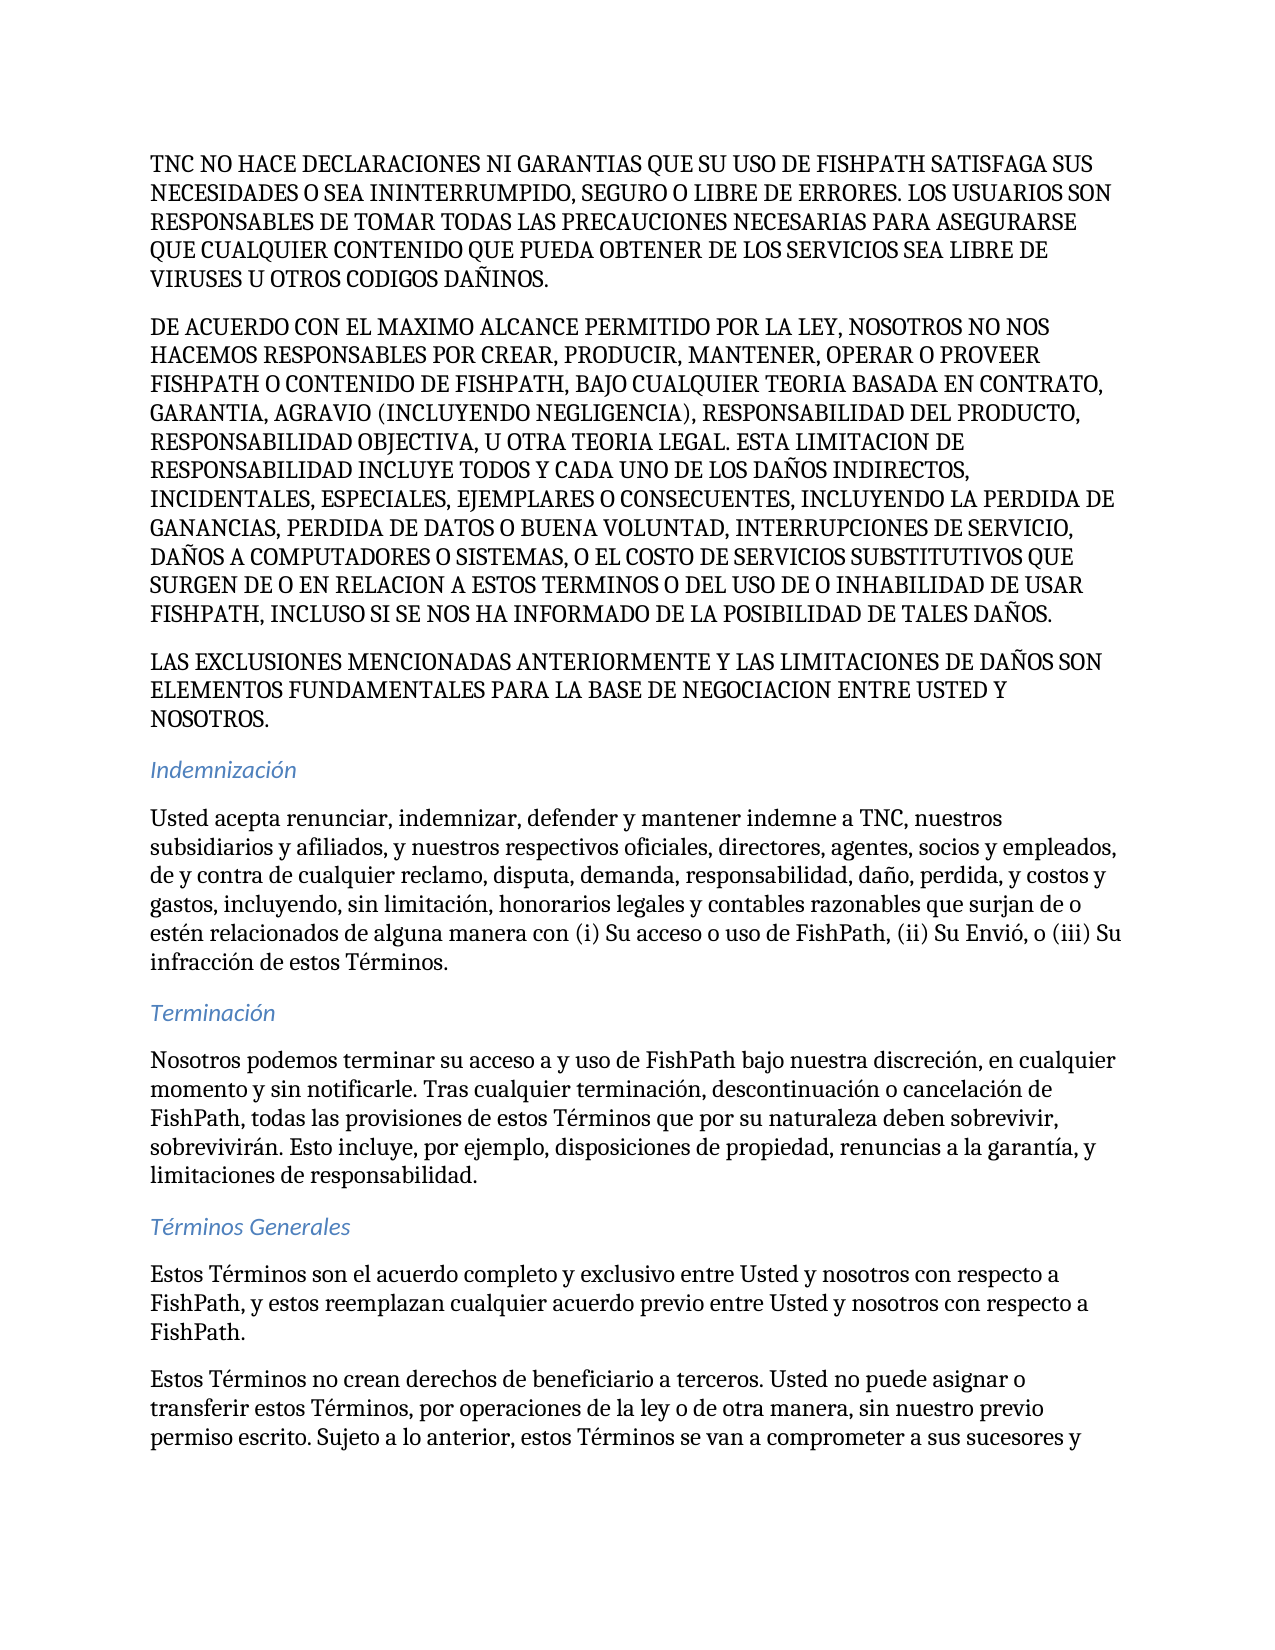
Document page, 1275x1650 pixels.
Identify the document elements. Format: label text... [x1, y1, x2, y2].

text Nosotros podemos terminar su acceso a y uso de FishPath bajo nuestra discreción, en cualquier momento y sin notificarle. Tras cualquier terminación, descontinuación o cancelación de FishPath, todas las provisiones de estos Términos que por su naturaleza deben sobrevivir, sobrevivirán. Esto incluye, por ejemplo, disposiciones de propiedad, renuncias a la garantía, y limitaciones de responsabilidad. [150, 1046, 1125, 1190]
subtitle Términos Generales [150, 1211, 1125, 1242]
text DE ACUERDO CON EL MAXIMO ALCANCE PERMITIDO POR LA LEY, NOSOTROS NO NOS HACEMOS RESPONSABLES POR CREAR, PRODUCIR, MANTENER, OPERAR O PROVEER FISHPATH O CONTENIDO DE FISHPATH, BAJO CUALQUIER TEORIA BASADA EN CONTRATO, GARANTIA, AGRAVIO (INCLUYENDO NEGLIGENCIA), RESPONSABILIDAD DEL PRODUCTO, RESPONSABILIDAD OBJECTIVA, U OTRA TEORIA LEGAL. ESTA LIMITACION DE RESPONSABILIDAD INCLUYE TODOS Y CADA UNO DE LOS DAÑOS INDIRECTOS, INCIDENTALES, ESPECIALES, EJEMPLARES O CONSECUENTES, INCLUYENDO LA PERDIDA DE GANANCIAS, PERDIDA DE DATOS O BUENA VOLUNTAD, INTERRUPCIONES DE SERVICIO, DAÑOS A COMPUTADORES O SISTEMAS, O EL COSTO DE SERVICIOS SUBSTITUTIVOS QUE SURGEN DE O EN RELACION A ESTOS TERMINOS O DEL USO DE O INHABILIDAD DE USAR FISHPATH, INCLUSO SI SE NOS HA INFORMADO DE LA POSIBILIDAD DE TALES DAÑOS. [150, 312, 1125, 629]
text LAS EXCLUSIONES MENCIONADAS ANTERIORMENTE Y LAS LIMITACIONES DE DAÑOS SON ELEMENTOS FUNDAMENTALES PARA LA BASE DE NEGOCIACION ENTRE USTED Y NOSOTROS. [150, 647, 1125, 734]
subtitle Indemnización [150, 754, 1125, 785]
subtitle Terminación [150, 997, 1125, 1028]
text Usted acepta renunciar, indemnizar, defender y mantener indemne a TNC, nuestros subsidiarios y afiliados, y nuestros respectivos oficiales, directores, agentes, socios y empleados, de y contra de cualquier reclamo, disputa, demanda, responsabilidad, daño, perdida, y costos y gastos, incluyendo, sin limitación, honorarios legales y contables razonables que surjan de o estén relacionados de alguna manera con (i) Su acceso o uso de FishPath, (ii) Su Envió, o (iii) Su infracción de estos Términos. [150, 804, 1125, 976]
text Estos Términos son el acuerdo completo y exclusivo entre Usted y nosotros con respecto a FishPath, y estos reemplazan cualquier acuerdo previo entre Usted y nosotros con respecto a FishPath. [150, 1260, 1125, 1347]
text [150, 1365, 1125, 1452]
text TNC NO HACE DECLARACIONES NI GARANTIAS QUE SU USO DE FISHPATH SATISFAGA SUS NECESIDADES O SEA ININTERRUMPIDO, SEGURO O LIBRE DE ERRORES. LOS USUARIOS SON RESPONSABLES DE TOMAR TODAS LAS PRECAUCIONES NECESARIAS PARA ASEGURARSE QUE CUALQUIER CONTENIDO QUE PUEDA OBTENER DE LOS SERVICIOS SEA LIBRE DE VIRUSES U OTROS CODIGOS DAÑINOS. [150, 150, 1125, 294]
